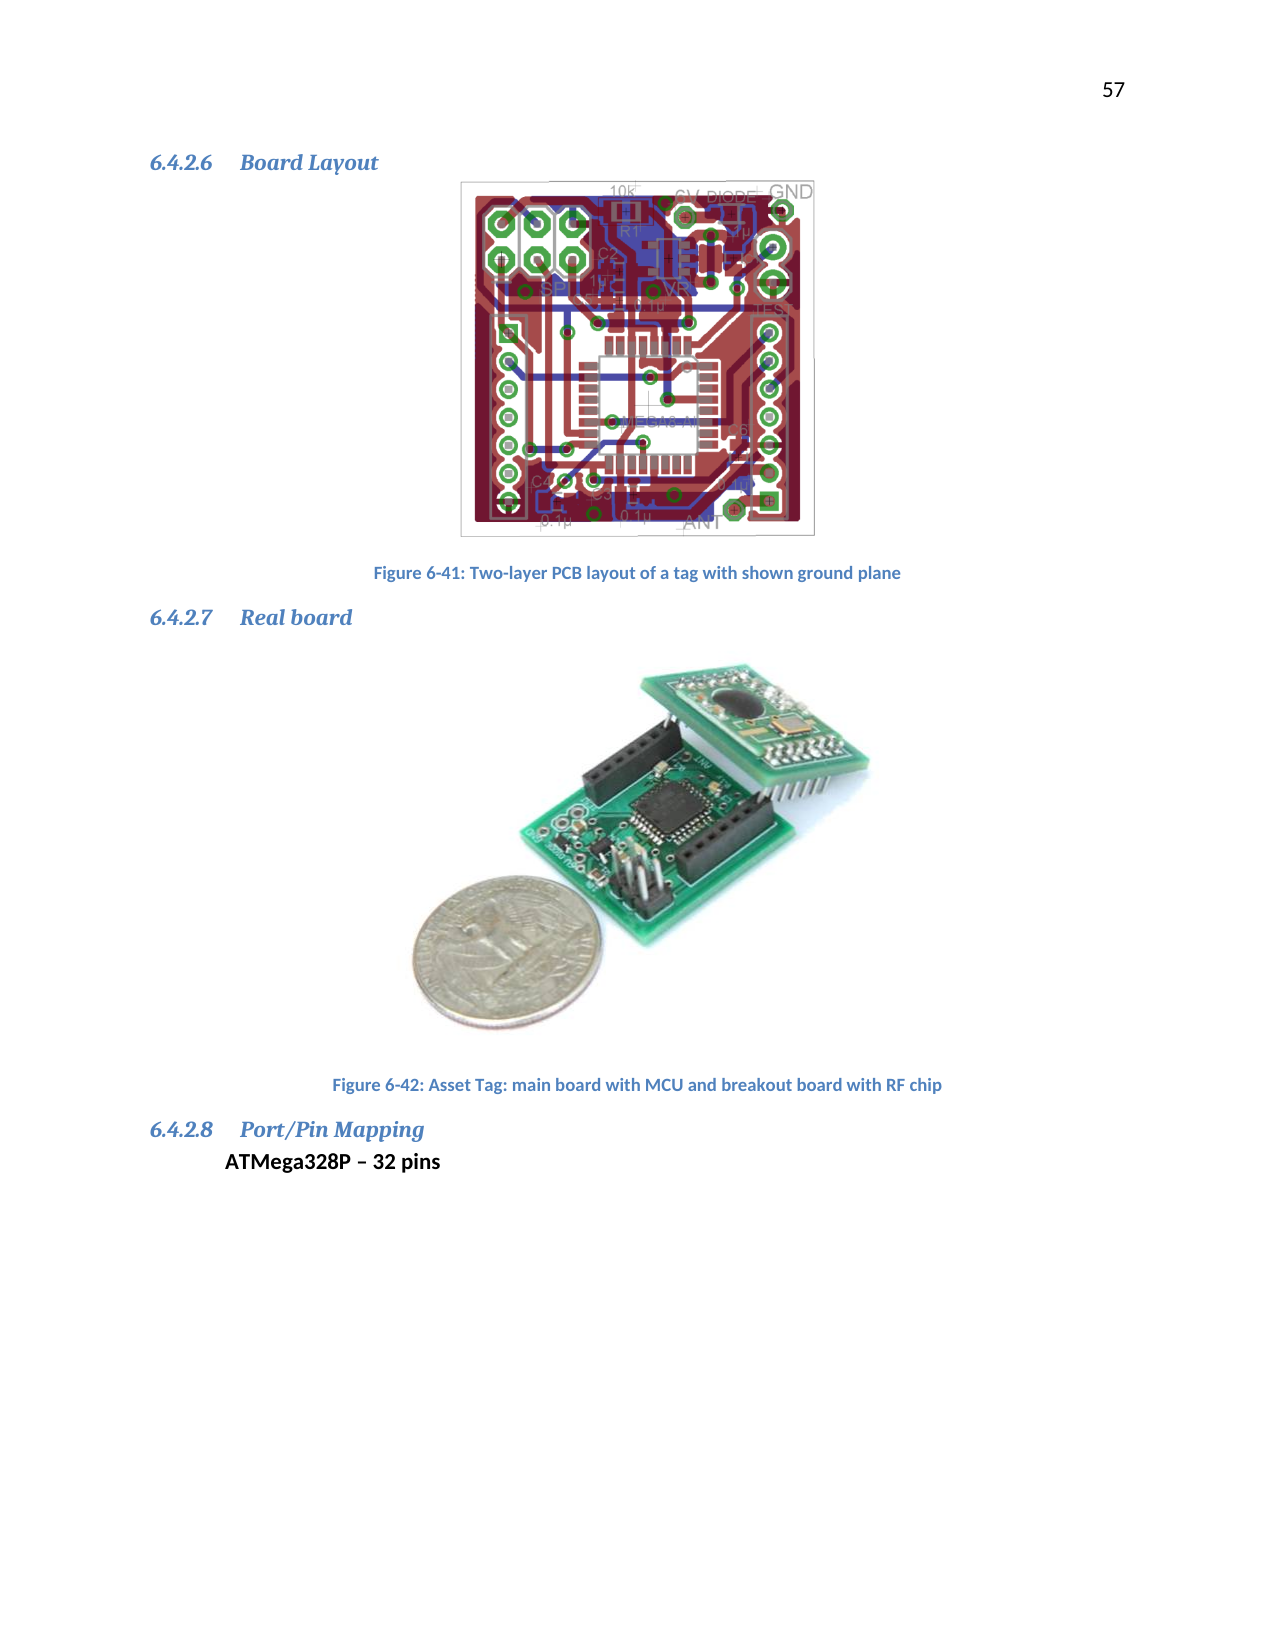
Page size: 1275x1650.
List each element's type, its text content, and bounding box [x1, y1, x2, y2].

picture [460, 180, 816, 537]
text ATMega328P – 32 pins [150, 1147, 1125, 1175]
subtitle Board Layout [150, 150, 1125, 176]
picture [365, 635, 910, 1048]
subtitle Port/Pin Mapping [150, 1117, 1125, 1143]
subtitle Real board [150, 605, 1125, 632]
